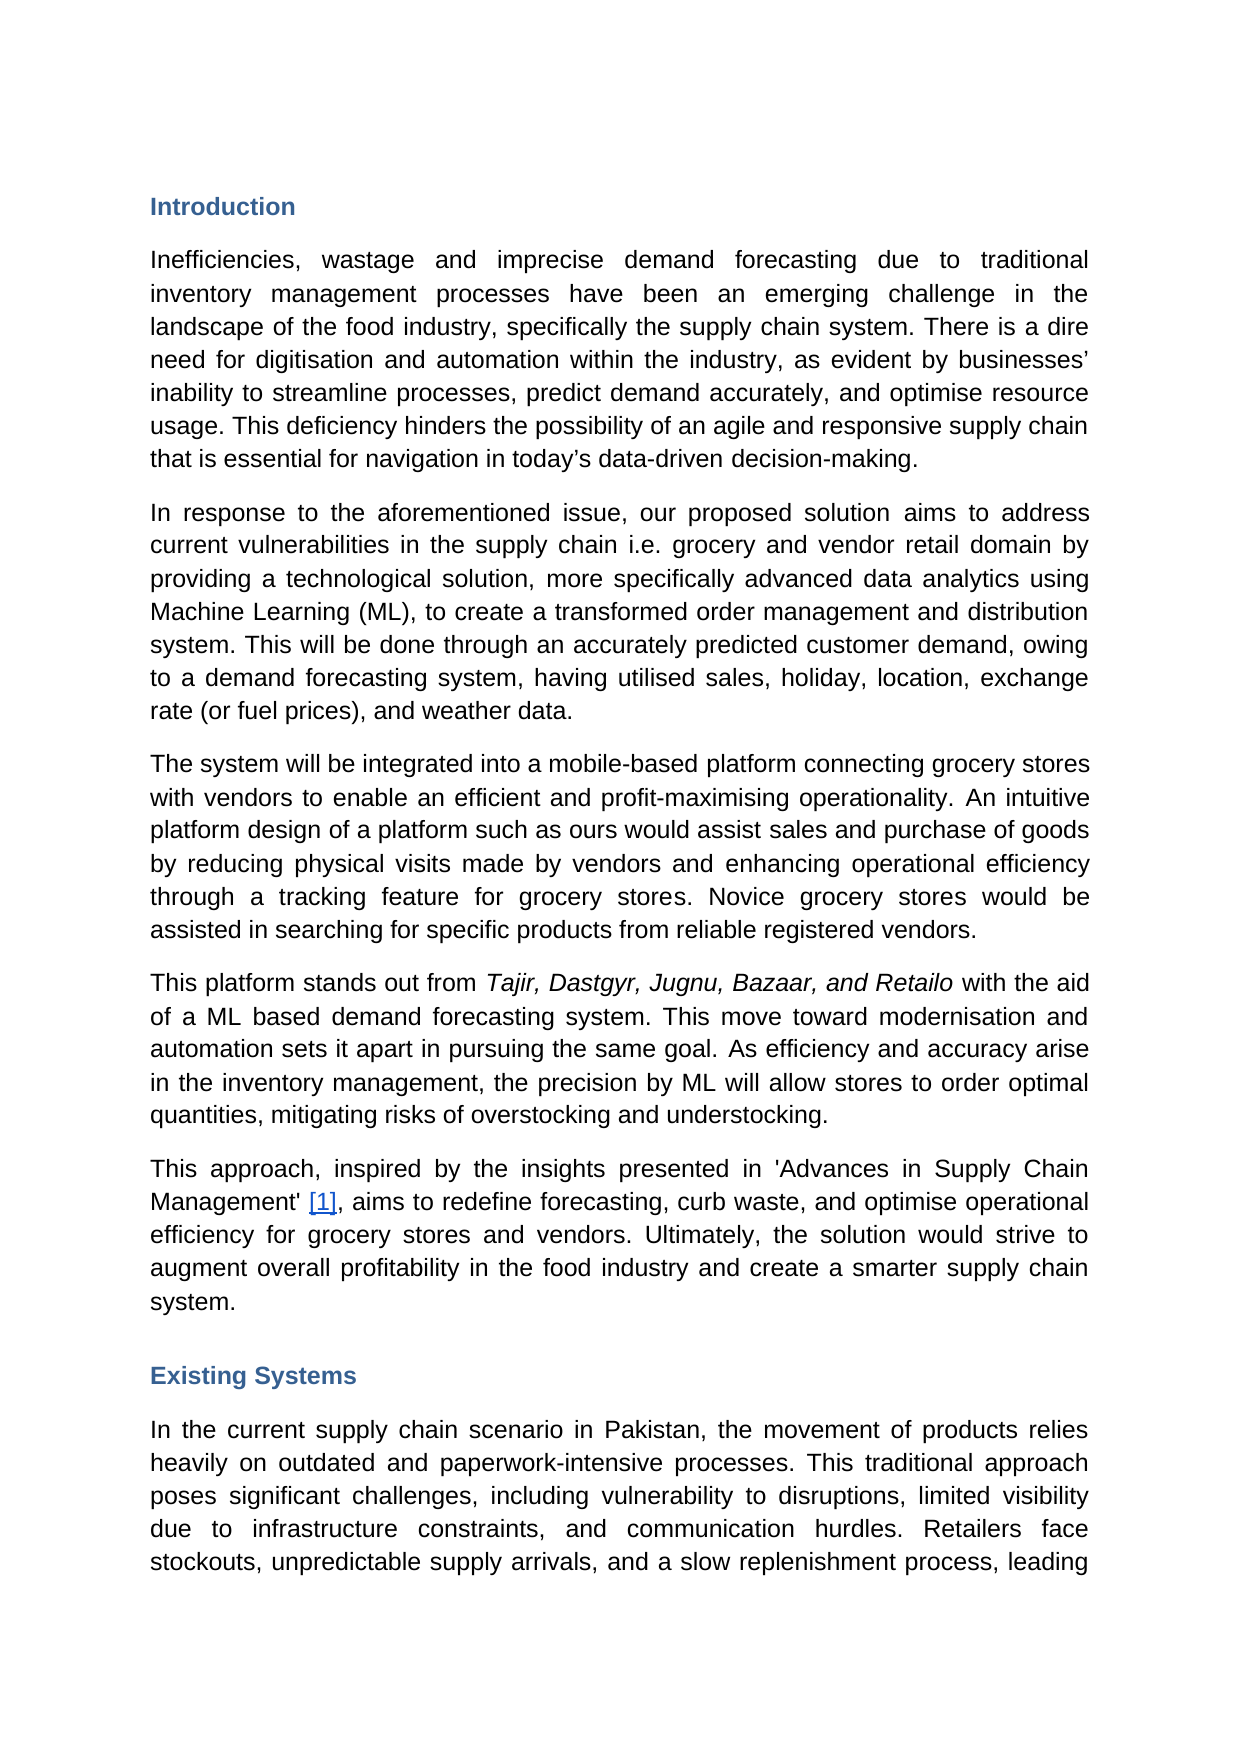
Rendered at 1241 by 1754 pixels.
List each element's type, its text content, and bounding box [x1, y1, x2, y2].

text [150, 1415, 1090, 1576]
subtitle Introduction [150, 192, 1090, 220]
subtitle Existing Systems [150, 1361, 1090, 1390]
text Inefficiencies, wastage and imprecise demand forecasting due to traditional inventory management processes have been an emerging challenge in the landscape of the food industry, specifically the supply chain system. There is a dire need for digitisation and automation within the industry, as evident by businesses’ inability to streamline processes, predict demand accurately, and optimise resource usage. This deficiency hinders the possibility of an agile and responsive supply chain that is essential for navigation in today’s data-driven decision-making. [150, 246, 1090, 472]
text In response to the aforementioned issue, our proposed solution aims to address current vulnerabilities in the supply chain i.e. grocery and vendor retail domain by providing a technological solution, more specifically advanced data analytics using Machine Learning (ML), to create a transformed order management and distribution system. This will be done through an accurately predicted customer demand, owing to a demand forecasting system, having utilised sales, holiday, location, exchange rate (or fuel prices), and weather data. [150, 497, 1090, 724]
text This approach, inspired by the insights presented in 'Advances in Supply Chain Management' [1], aims to redefine forecasting, curb waste, and optimise operational efficiency for grocery stores and vendors. Ultimately, the solution would strive to augment overall profitability in the food industry and create a smarter supply chain system. [150, 1154, 1090, 1315]
text The system will be integrated into a mobile-based platform connecting grocery stores with vendors to enable an efficient and profit-maximising operationality. An intuitive platform design of a platform such as ours would assist sales and purchase of goods by reducing physical visits made by vendors and enhancing operational efficiency through a tracking feature for grocery stores. Novice grocery stores would be assisted in searching for specific products from reliable registered vendors. [150, 749, 1090, 943]
text This platform stands out from Tajir, Dastgyr, Jugnu, Bazaar, and Retailo with the aid of a ML based demand forecasting system. This move toward modernisation and automation sets it apart in pursuing the same goal. As efficiency and accuracy arise in the inventory management, the precision by ML will allow stores to order optimal quantities, mitigating risks of overstocking and understocking. [150, 968, 1090, 1129]
